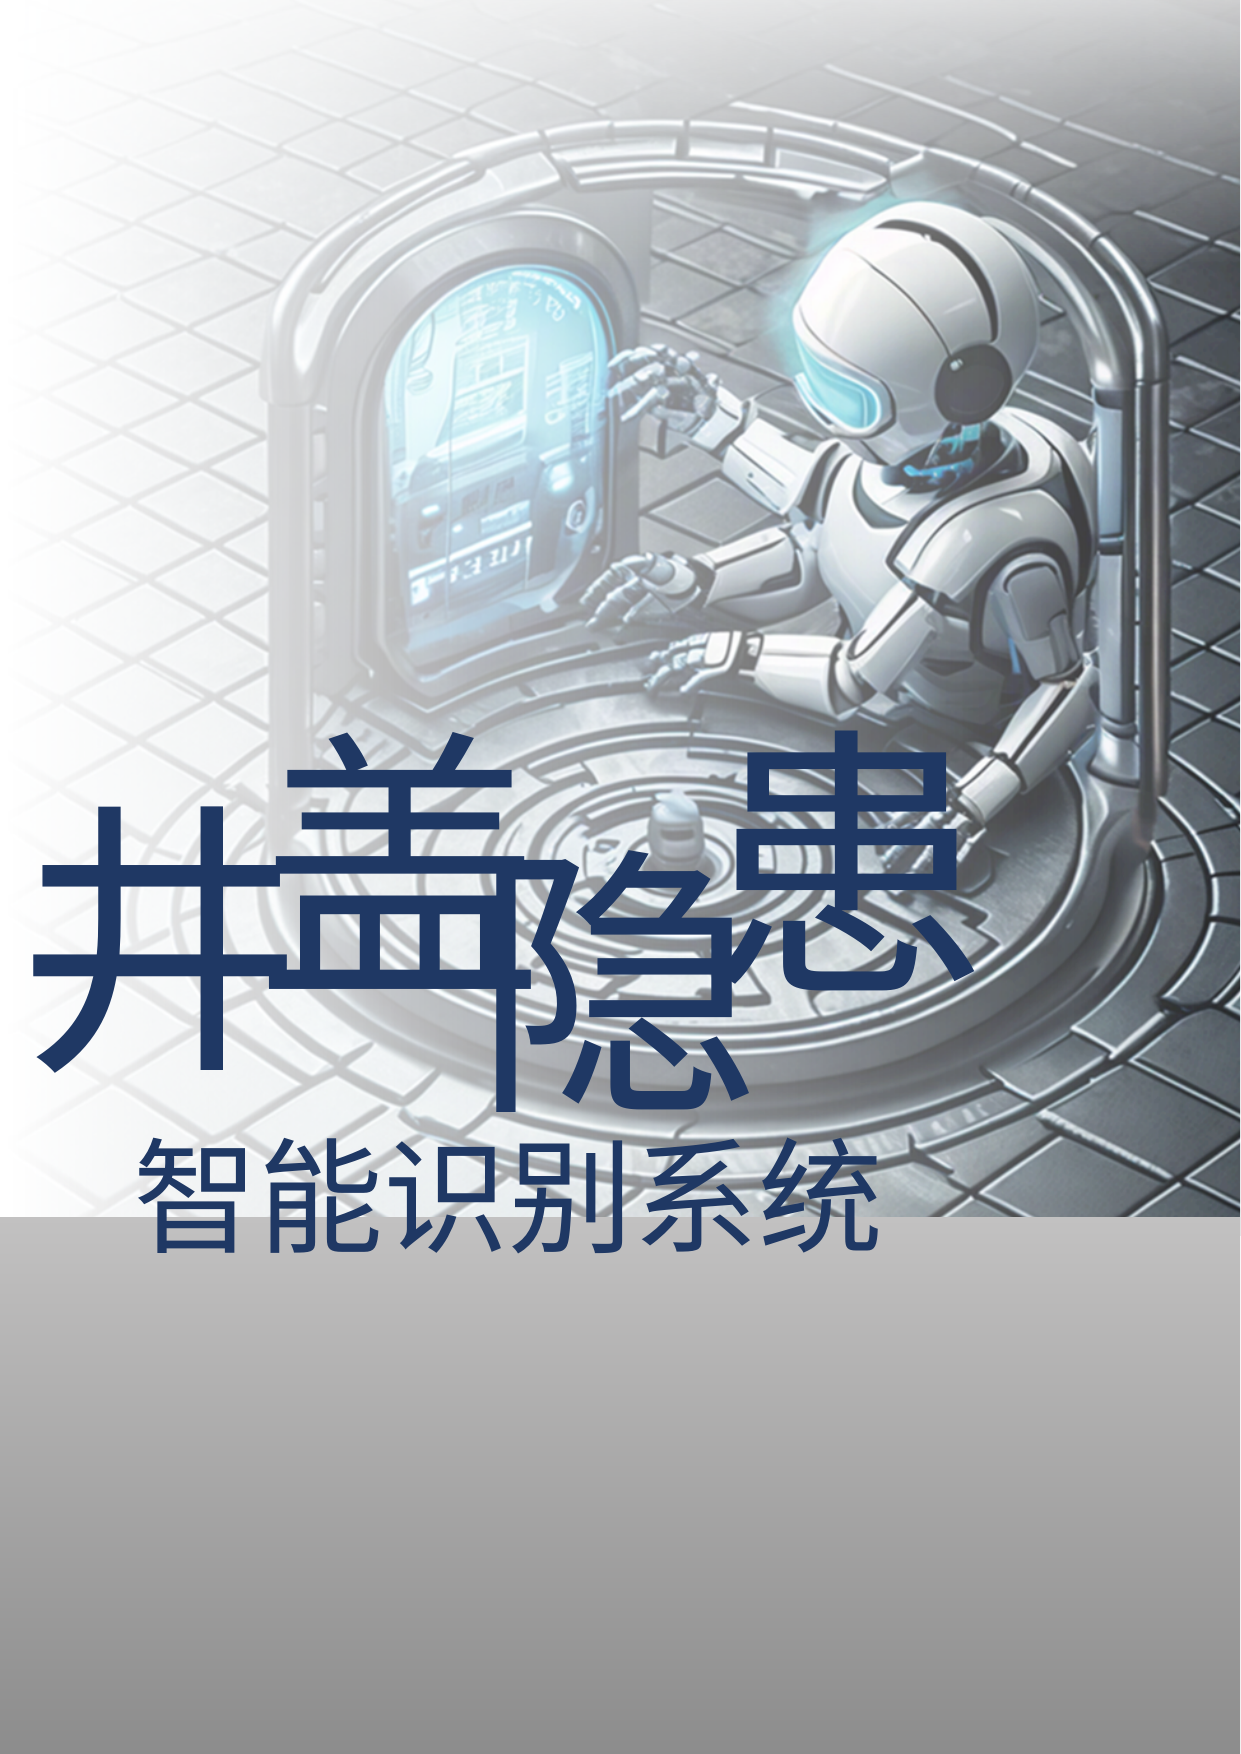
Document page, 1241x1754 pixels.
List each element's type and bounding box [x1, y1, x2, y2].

picture [167, 1209, 225, 1217]
picture [543, 1207, 562, 1217]
picture [279, 1191, 306, 1201]
picture [0, 0, 1241, 1236]
picture [279, 1209, 306, 1217]
